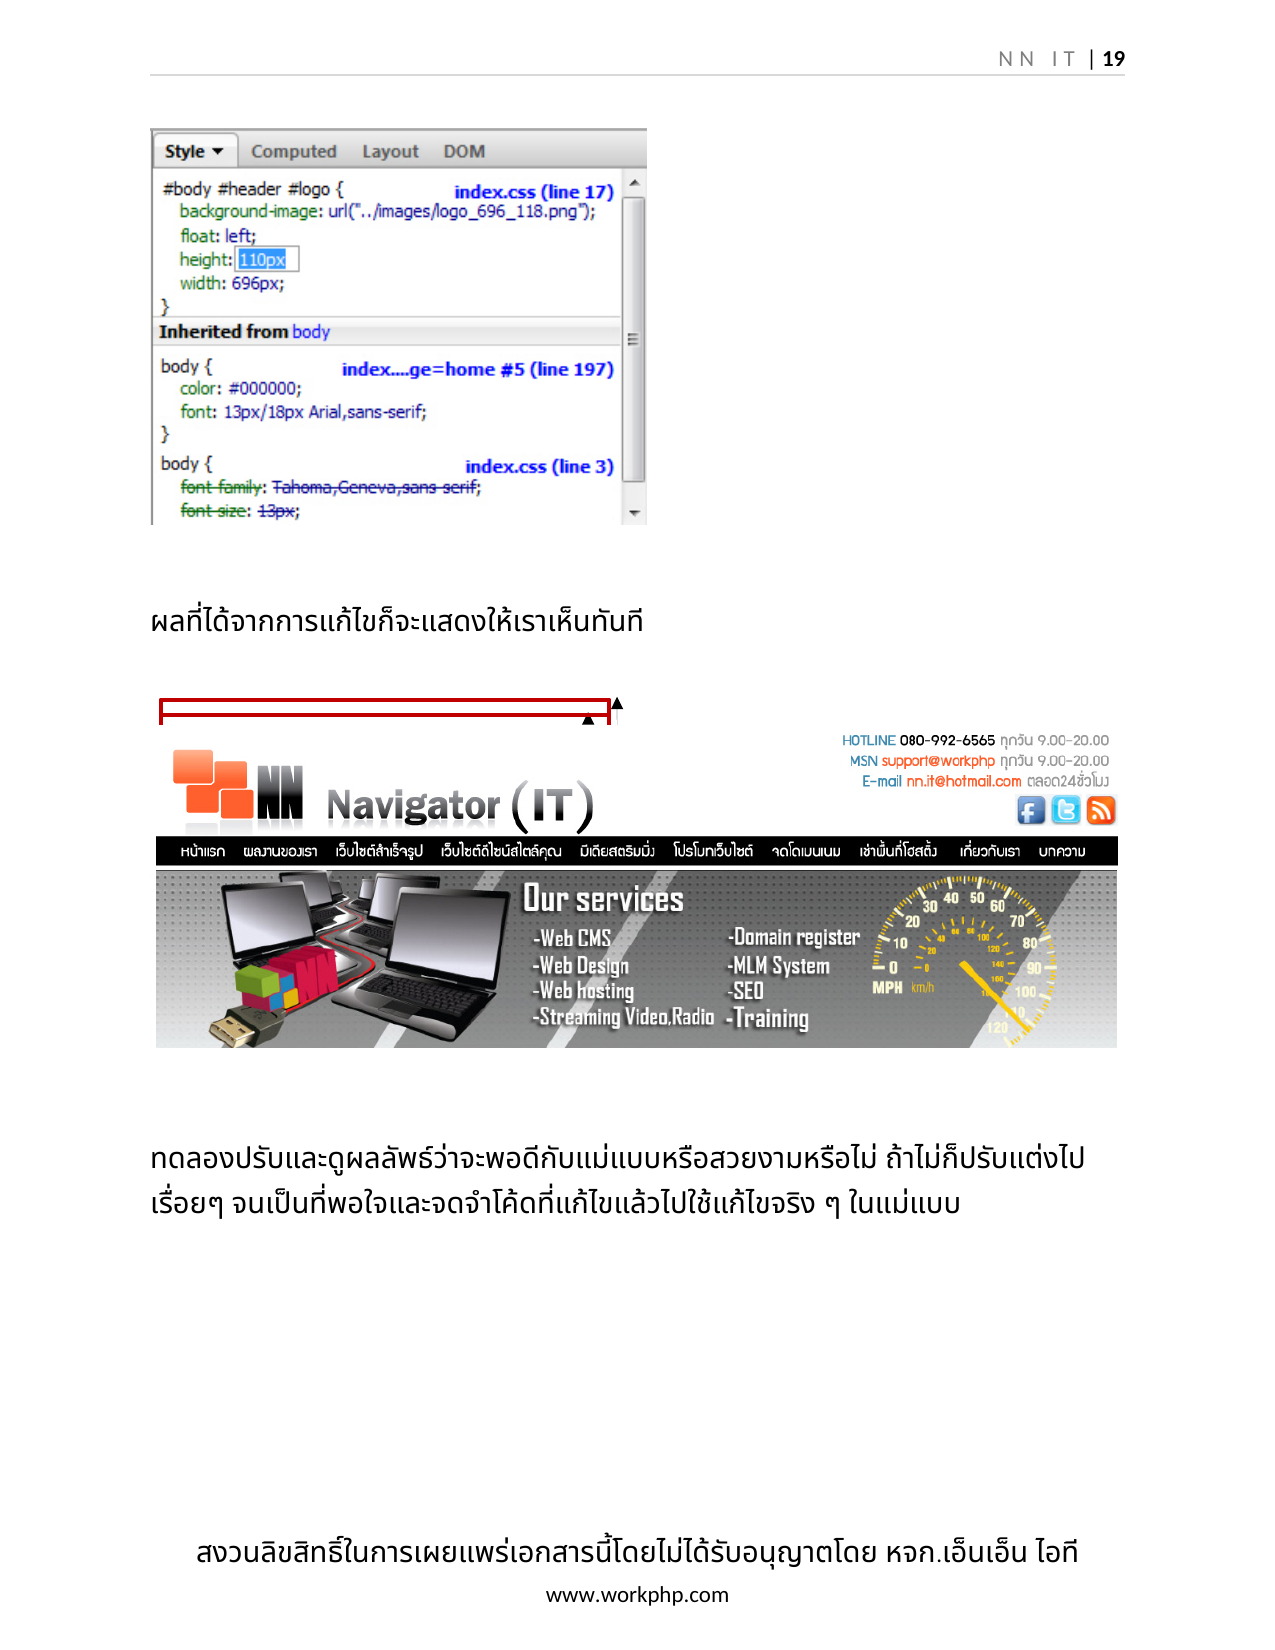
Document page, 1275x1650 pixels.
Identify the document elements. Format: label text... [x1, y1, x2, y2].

picture [150, 128, 647, 525]
text ผลที่ได้จากการแก้ไขก็จะแสดงให้เราเห็นทันที [150, 600, 1125, 644]
text ทดลองปรับและดูผลลัพธ์ว่าจะพอดีกับแม่แบบหรือสวยงามหรือไม่ ถ้าไม่ก็ปรับแต่งไปเรื่อยๆ จนเป็นที่พอใจและจดจำโค้ดที่แก้ไขแล้วไปใช้แก้ไขจริง ๆ ในแม่แบบ [150, 1104, 1125, 1226]
picture [150, 725, 1125, 1055]
